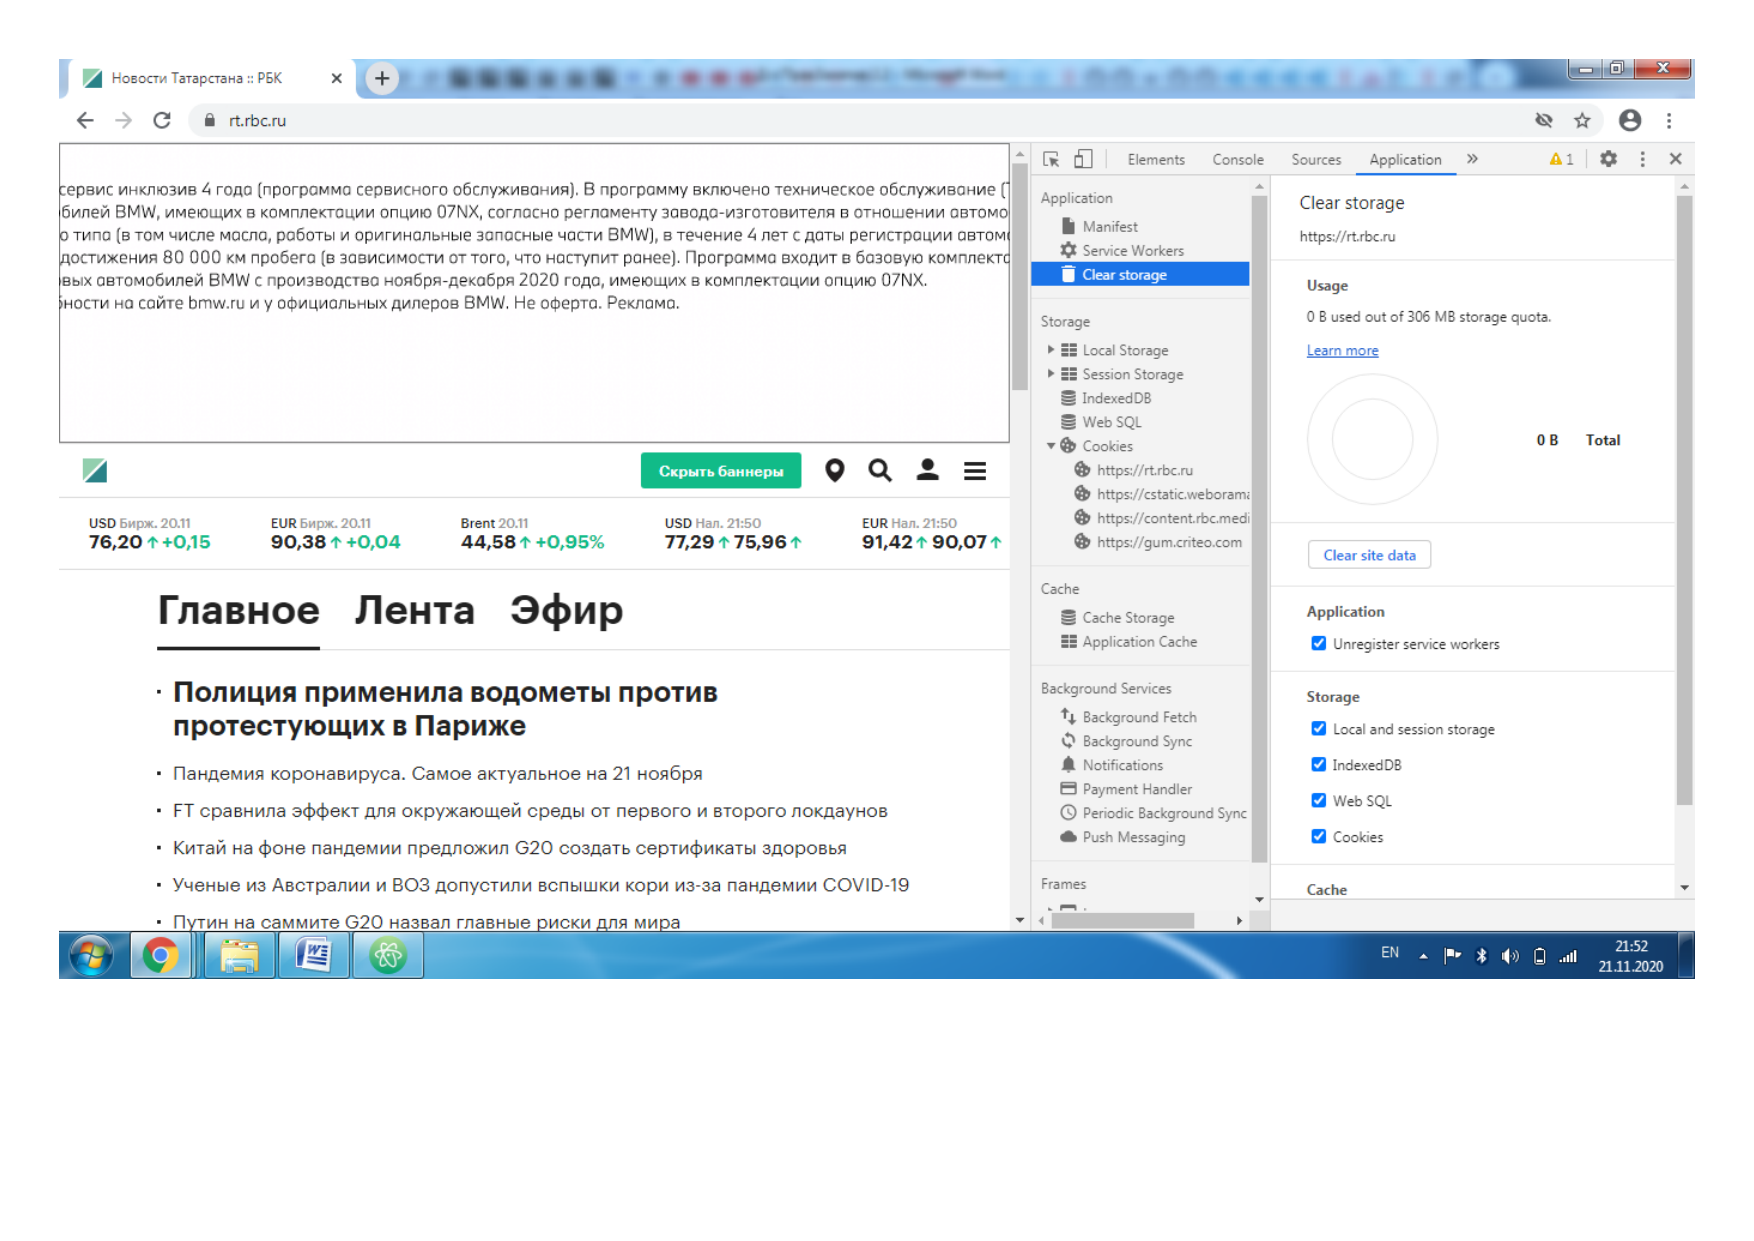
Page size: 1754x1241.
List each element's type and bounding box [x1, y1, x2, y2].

picture [59, 59, 1695, 979]
